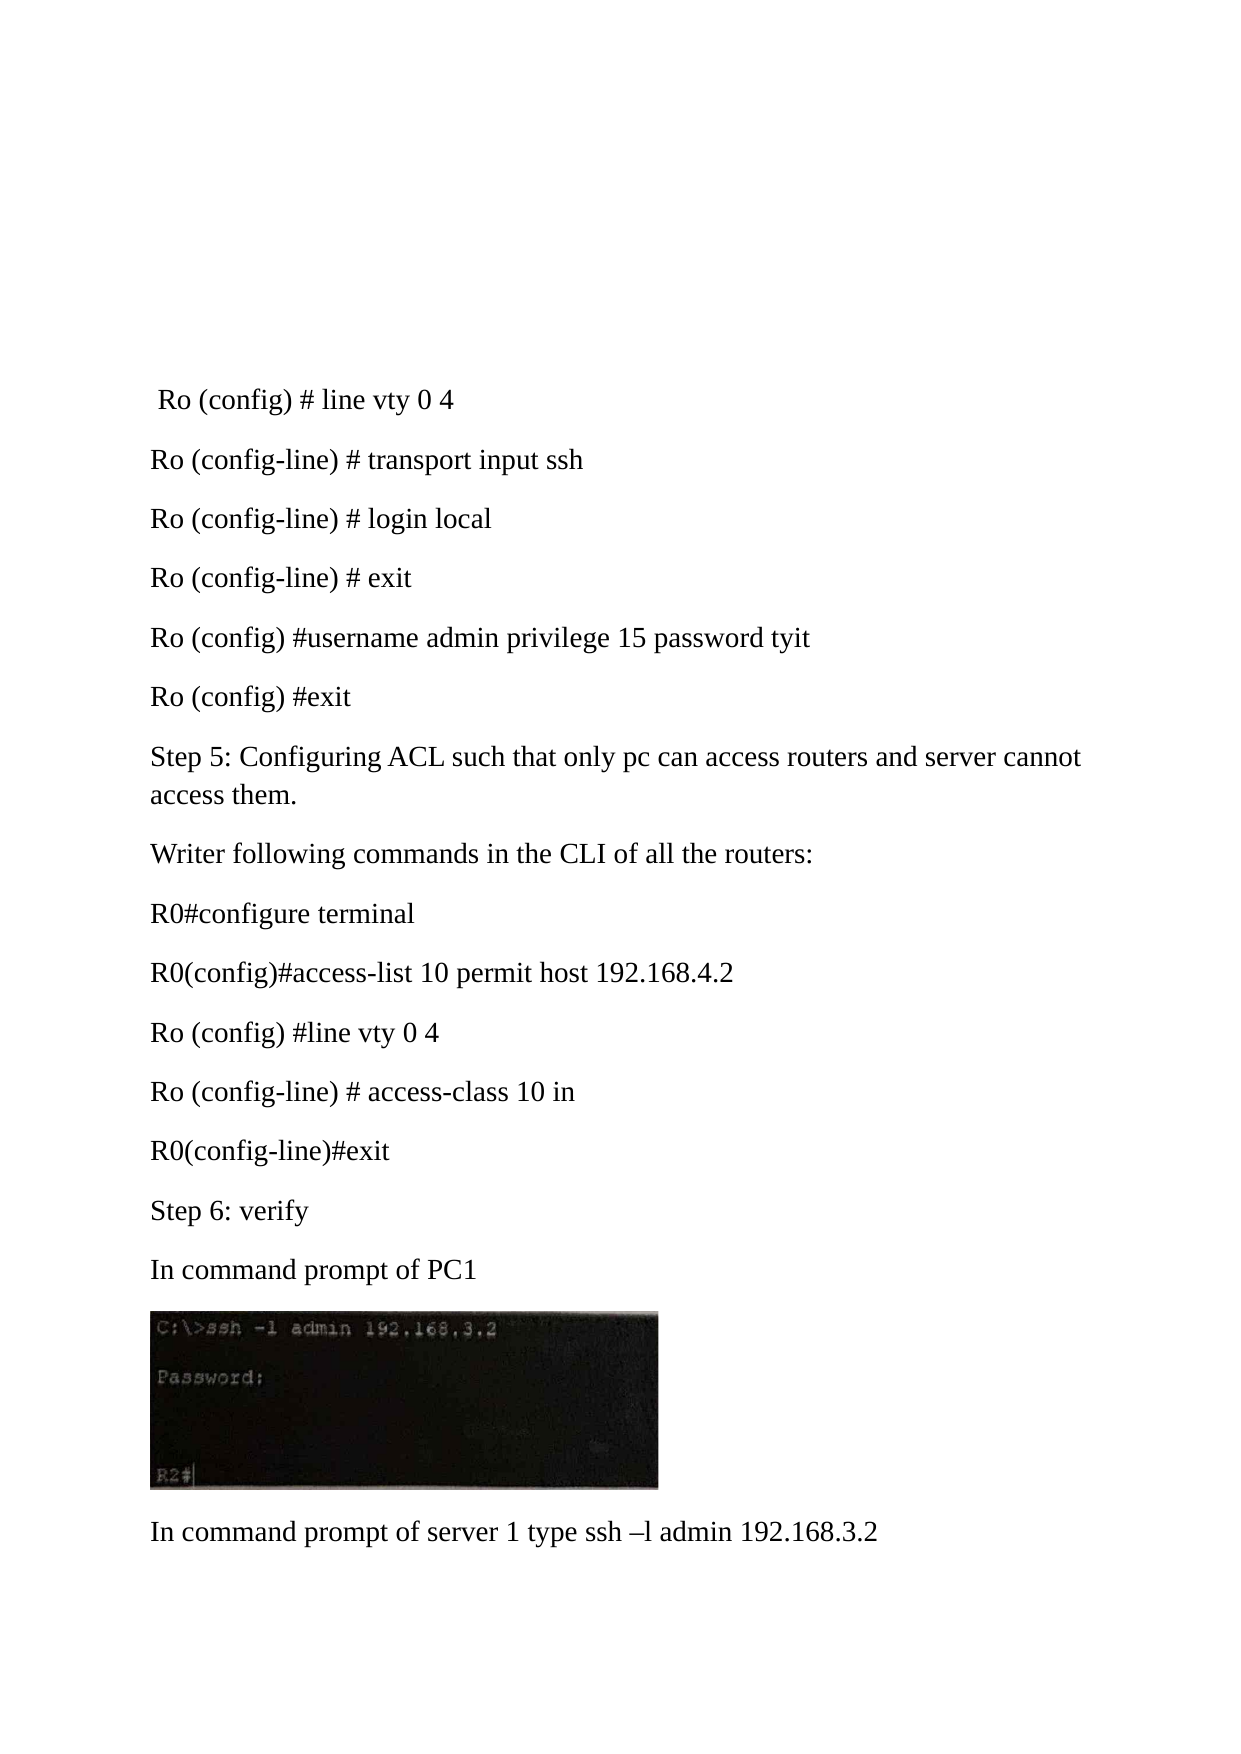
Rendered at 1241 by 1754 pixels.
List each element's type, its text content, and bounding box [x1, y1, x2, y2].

text Ro (config) #exit [150, 679, 1090, 713]
text Ro (config-line) # exit [150, 561, 1090, 594]
text R0#configure terminal [150, 896, 1090, 929]
text Ro (config-line) # access-class 10 in [150, 1074, 1090, 1108]
text Step 5: Configuring ACL such that only pc can access routers and server cannot access them. [150, 739, 1090, 811]
text R0(config)#access-list 10 permit host 192.168.4.2 [150, 955, 1090, 989]
text Ro (config) #line vty 0 4 [150, 1015, 1090, 1048]
text Ro (config-line) # transport input ssh [150, 442, 1090, 475]
text In command prompt of server 1 type ssh –l admin 192.168.3.2 [150, 1514, 1090, 1548]
text Ro (config-line) # login local [150, 501, 1090, 535]
text R0(config-line)#exit [150, 1133, 1090, 1167]
text Ro (config) # line vty 0 4 [150, 382, 1090, 416]
text Writer following commands in the CLI of all the routers: [150, 837, 1090, 870]
text Step 6: verify [150, 1193, 1090, 1226]
text Ro (config) #username admin privilege 15 password tyit [150, 620, 1090, 653]
picture [150, 1311, 659, 1490]
text In command prompt of PC1 [150, 1252, 1090, 1286]
